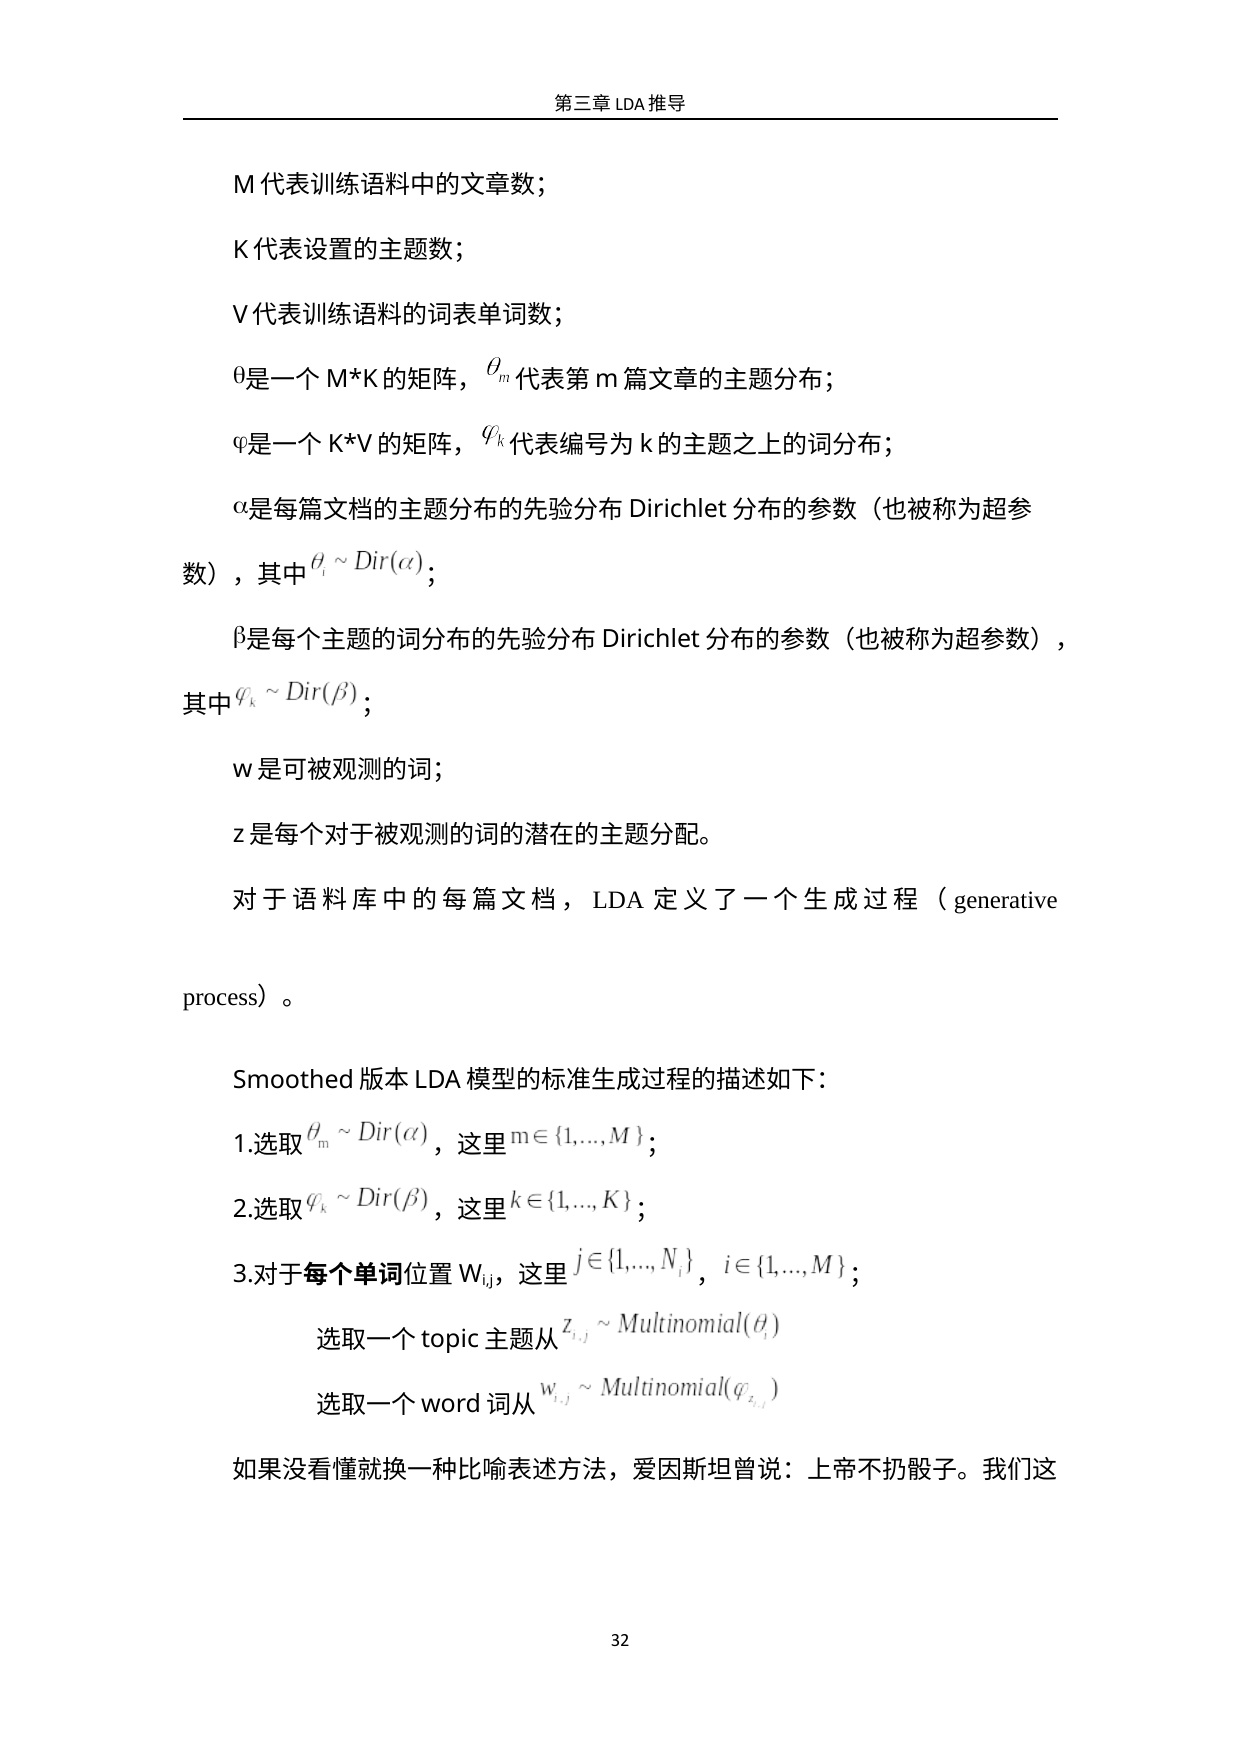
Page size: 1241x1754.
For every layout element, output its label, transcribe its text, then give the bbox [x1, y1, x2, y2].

text 选取一个topic主题从 [183, 1306, 1058, 1371]
text 是每个主题的词分布的先验分布Dirichlet分布的参数（也被称为超参数），其中； [183, 605, 1058, 735]
text 3.对于每个单词位置Wi,j，这里，； [183, 1241, 1058, 1306]
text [183, 1436, 1058, 1501]
text 选取一个word词从 [183, 1371, 1058, 1436]
text w是可被观测的词； [183, 735, 1058, 800]
text V代表训练语料的词表单词数； [183, 280, 1058, 345]
text 是一个M*K的矩阵，代表第m篇文章的主题分布； [183, 345, 1058, 410]
text 1.选取，这里； [183, 1111, 1058, 1176]
text Smoothed版本LDA模型的标准生成过程的描述如下： [183, 1046, 1058, 1111]
text 是一个K*V的矩阵，代表编号为k的主题之上的词分布； [183, 410, 1058, 475]
text z是每个对于被观测的词的潜在的主题分配。 [183, 800, 1058, 865]
text 是每篇文档的主题分布的先验分布Dirichlet分布的参数（也被称为超参数），其中； [183, 475, 1058, 605]
text 对于语料库中的每篇文档，LDA定义了一个生成过程（generative process）。 [183, 865, 1058, 1027]
text 2.选取，这里； [183, 1176, 1058, 1241]
text M代表训练语料中的文章数； [183, 150, 1058, 215]
text K代表设置的主题数； [183, 215, 1058, 280]
